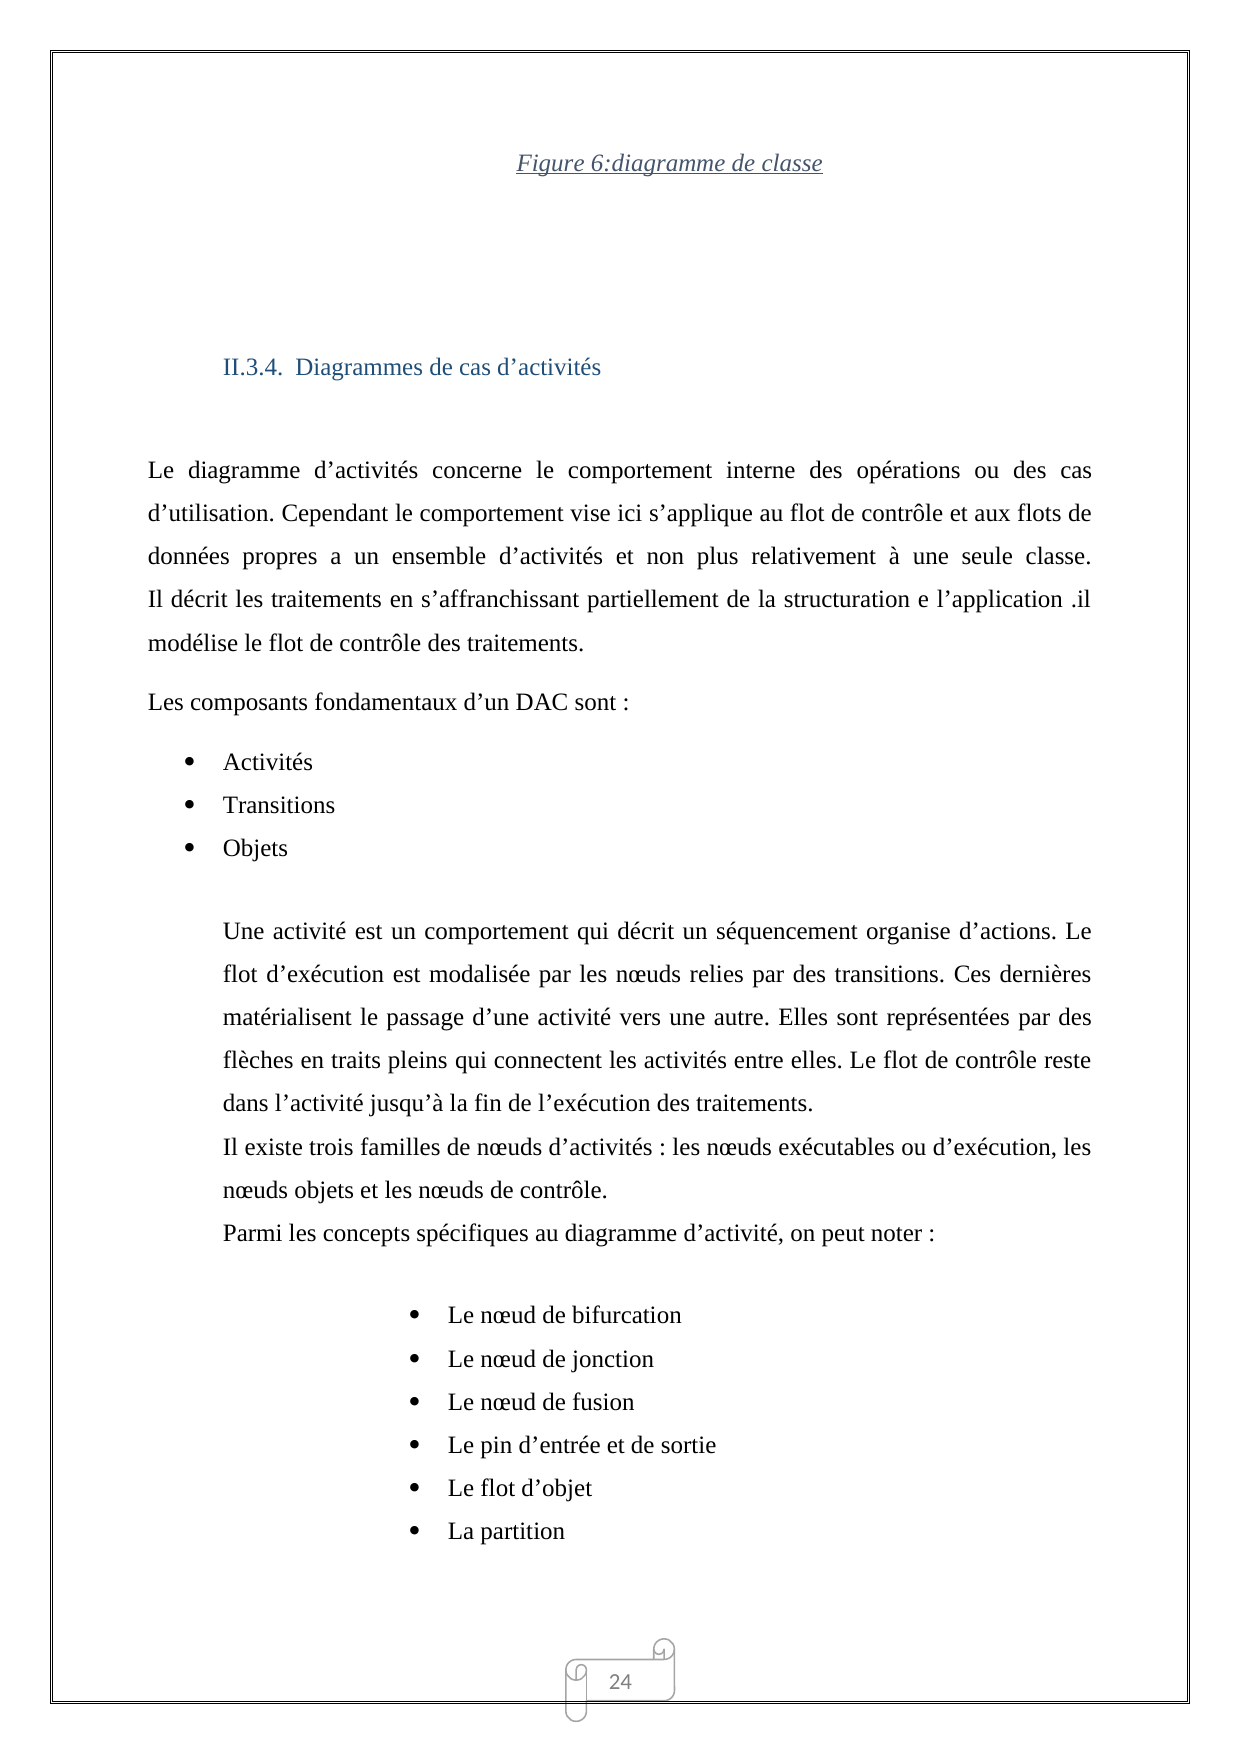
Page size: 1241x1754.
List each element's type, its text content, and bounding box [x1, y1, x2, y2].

list Il existe trois familles de nœuds d’activités : les nœuds exécutables ou d’exécution, les nœuds objets et les nœuds de contrôle. [223, 1132, 1093, 1203]
list Le nœud de jonction [410, 1344, 1093, 1372]
list Activités [185, 747, 1093, 776]
list Le flot d’objet [410, 1473, 1093, 1502]
subtitle Diagrammes de cas d’activités [223, 352, 1093, 381]
list Le pin d’entrée et de sortie [410, 1430, 1093, 1459]
text Les composants fondamentaux d’un DAC sont : [148, 687, 1093, 716]
text Le diagramme d’activités concerne le comportement interne des opérations ou des cas d’utilisation. Cependant le comportement vise ici s’applique au flot de contrôle et aux flots de données propres a un ensemble d’activités et non plus relativement à une seule classe. Il décrit les traitements en s’affranchissant partiellement de la structuration e l’application .il modélise le flot de contrôle des traitements. [148, 455, 1093, 656]
list Le nœud de fusion [410, 1387, 1093, 1416]
text Figure 6:diagramme de classe [443, 148, 1093, 176]
list Transitions [185, 790, 1093, 819]
list Objets [185, 833, 1093, 862]
list Le nœud de bifurcation [410, 1301, 1093, 1329]
list Une activité est un comportement qui décrit un séquencement organise d’actions. Le flot d’exécution est modalisée par les nœuds relies par des transitions. Ces dernières matérialisent le passage d’une activité vers une autre. Elles sont représentées par des flèches en traits pleins qui connectent les activités entre elles. Le flot de contrôle reste dans l’activité jusqu’à la fin de l’exécution des traitements. [223, 916, 1093, 1117]
list Parmi les concepts spécifiques au diagramme d’activité, on peut noter : [223, 1218, 1093, 1247]
list La partition [410, 1516, 1093, 1545]
